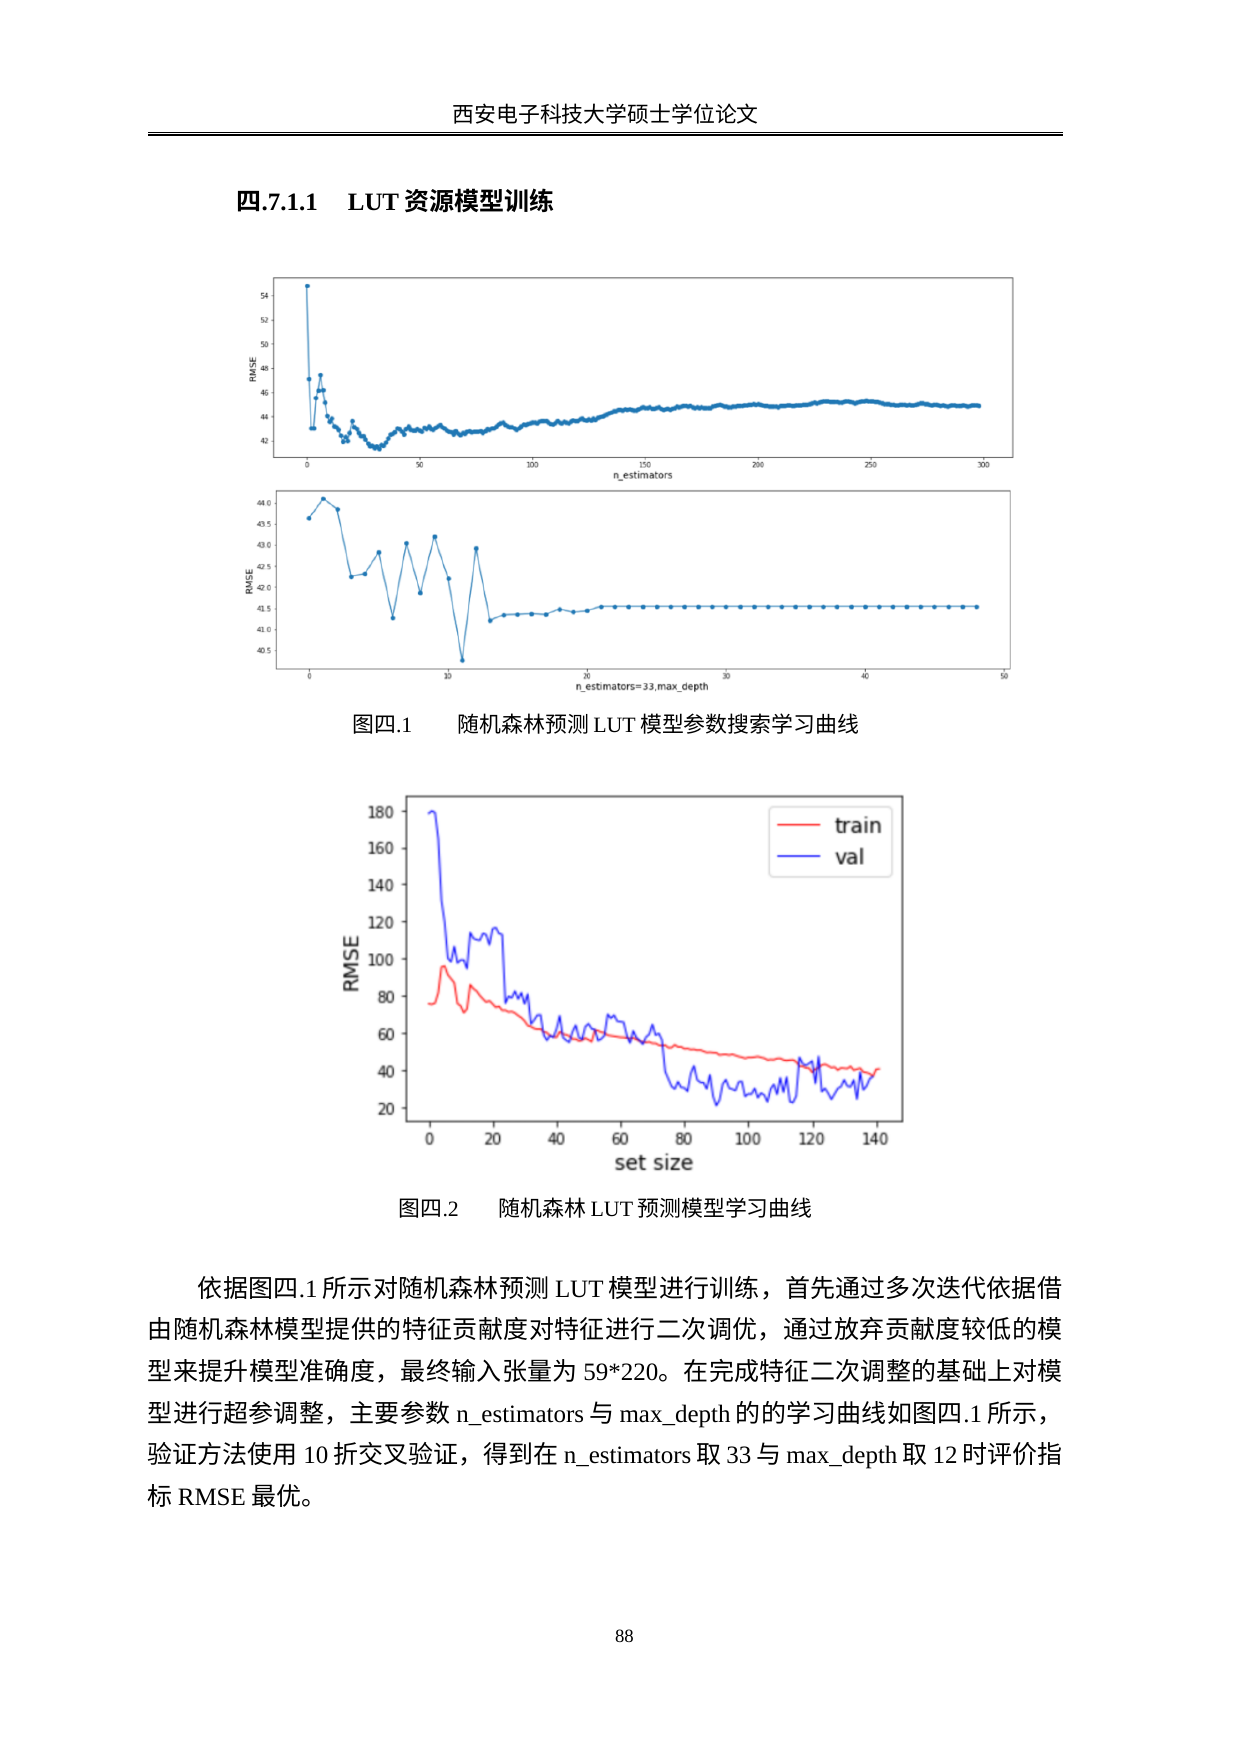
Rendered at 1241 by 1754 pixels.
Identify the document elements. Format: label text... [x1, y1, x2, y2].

subtitle LUT资源模型训练 [236, 177, 1063, 219]
text 依据图4.21所示对随机森林预测LUT模型进行训练，首先通过多次迭代依据借由随机森林模型提供的特征贡献度对特征进行二次调优，通过放弃贡献度较低的模型来提升模型准确度，最终输入张量为59*220。在完成特征二次调整的基础上对模型进行超参调整，主要参数n_estimators与max_depth的的学习曲线如图4.22所示，验证方法使用10折交叉验证，得到在n_estimators取33与max_depth取12时评价指标RMSE最优。 [148, 1264, 1063, 1514]
text 随机森林LUT预测模型学习曲线 [148, 1191, 1063, 1223]
text 随机森林预测LUT模型参数搜索学习曲线 [148, 707, 1063, 739]
